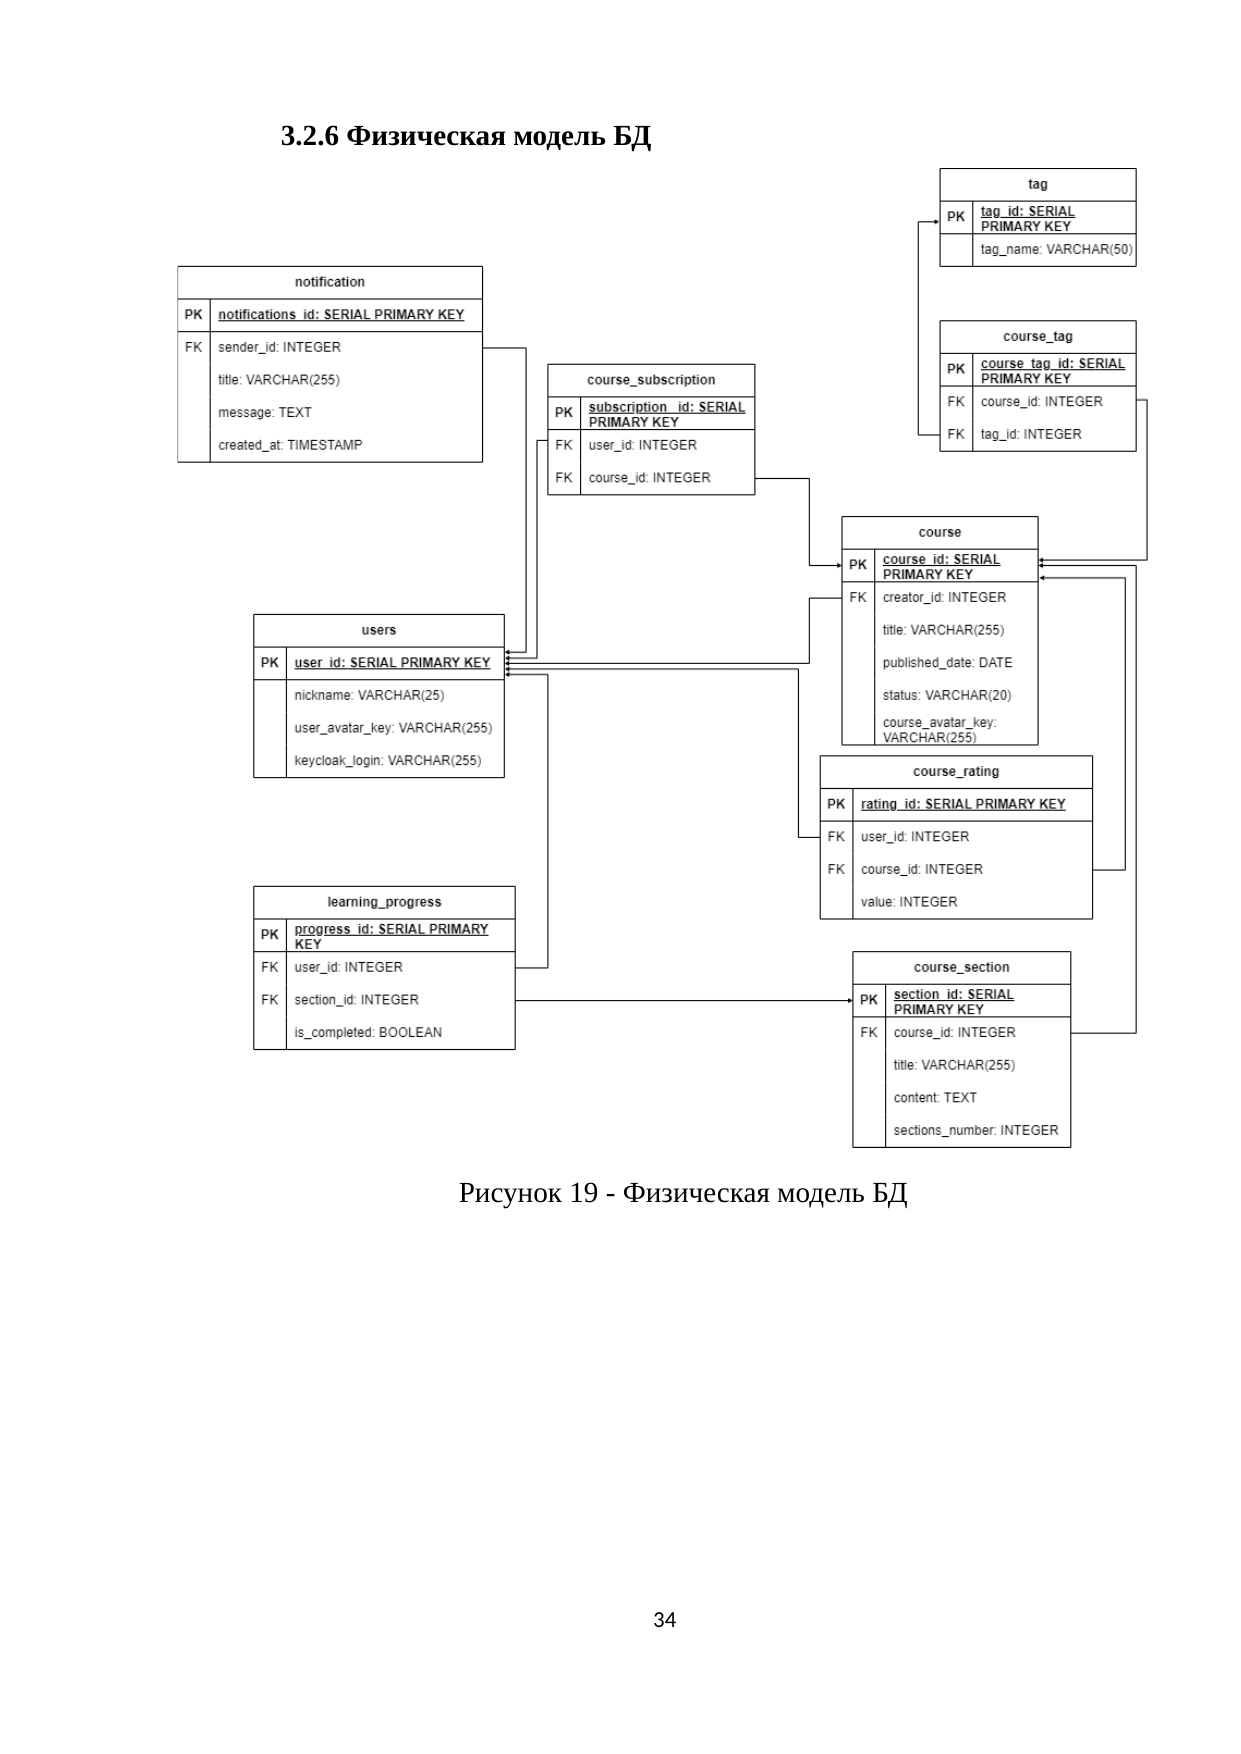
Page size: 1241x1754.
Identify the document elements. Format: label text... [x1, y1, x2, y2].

list Физическая модель БД [281, 118, 1152, 152]
picture [177, 168, 1152, 1148]
text Физическая модель БД [215, 1176, 1152, 1209]
